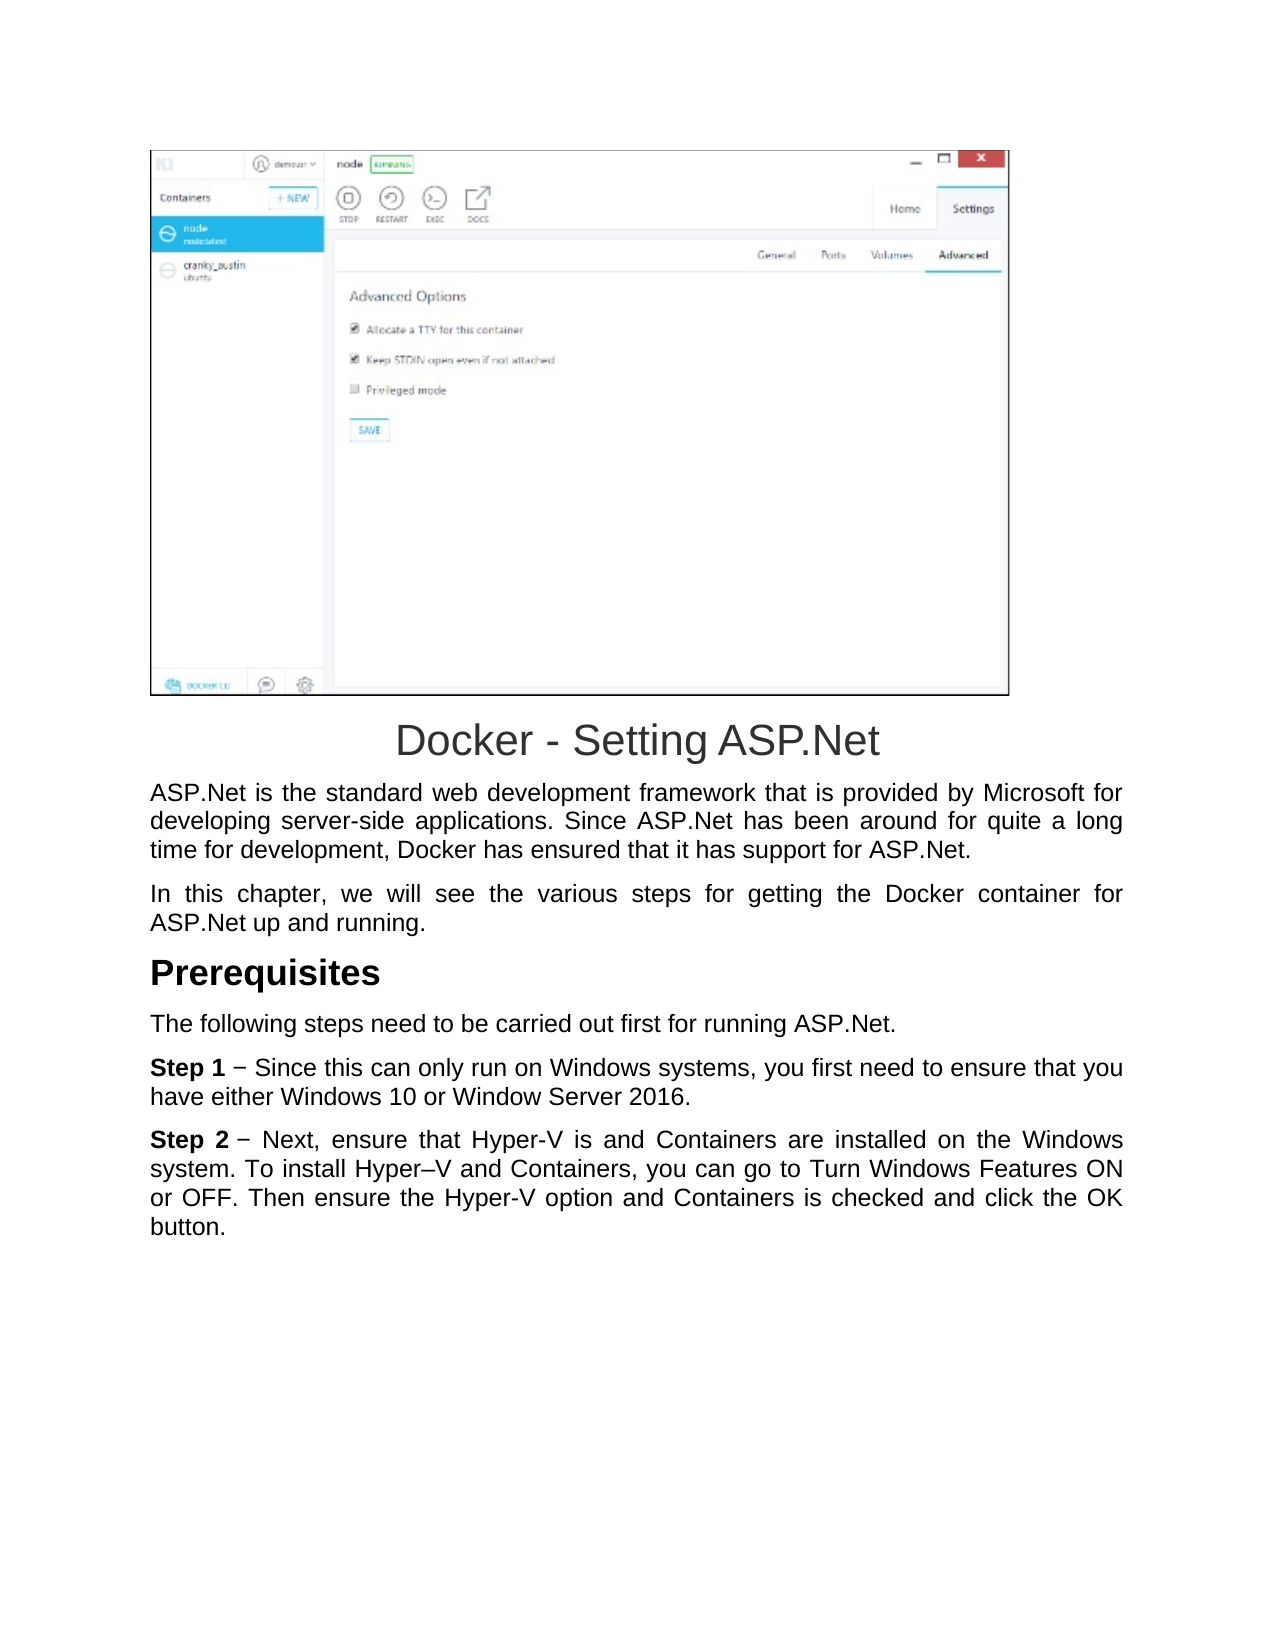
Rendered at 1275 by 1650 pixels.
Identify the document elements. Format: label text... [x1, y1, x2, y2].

text ASP.Net is the standard web development framework that is provided by Microsoft for developing server-side applications. Since ASP.Net has been around for quite a long time for development, Docker has ensured that it has support for ASP.Net. [150, 777, 1125, 864]
text Step 1 − Since this can only run on Windows systems, you first need to ensure that you have either Windows 10 or Window Server 2016. [150, 1053, 1125, 1110]
text The following steps need to be carried out first for running ASP.Net. [150, 1009, 1125, 1038]
text In this chapter, we will see the various steps for getting the Docker container for ASP.Net up and running. [150, 879, 1125, 936]
text Step 2 − Next, ensure that Hyper-V is and Containers are installed on the Windows system. To install Hyper–V and Containers, you can go to Turn Windows Features ON or OFF. Then ensure the Hyper-V option and Containers is checked and click the OK button. [150, 1125, 1125, 1240]
picture [150, 150, 1010, 696]
subtitle Docker - Setting ASP.Net [150, 715, 1125, 765]
subtitle Prerequisites [150, 951, 1125, 993]
